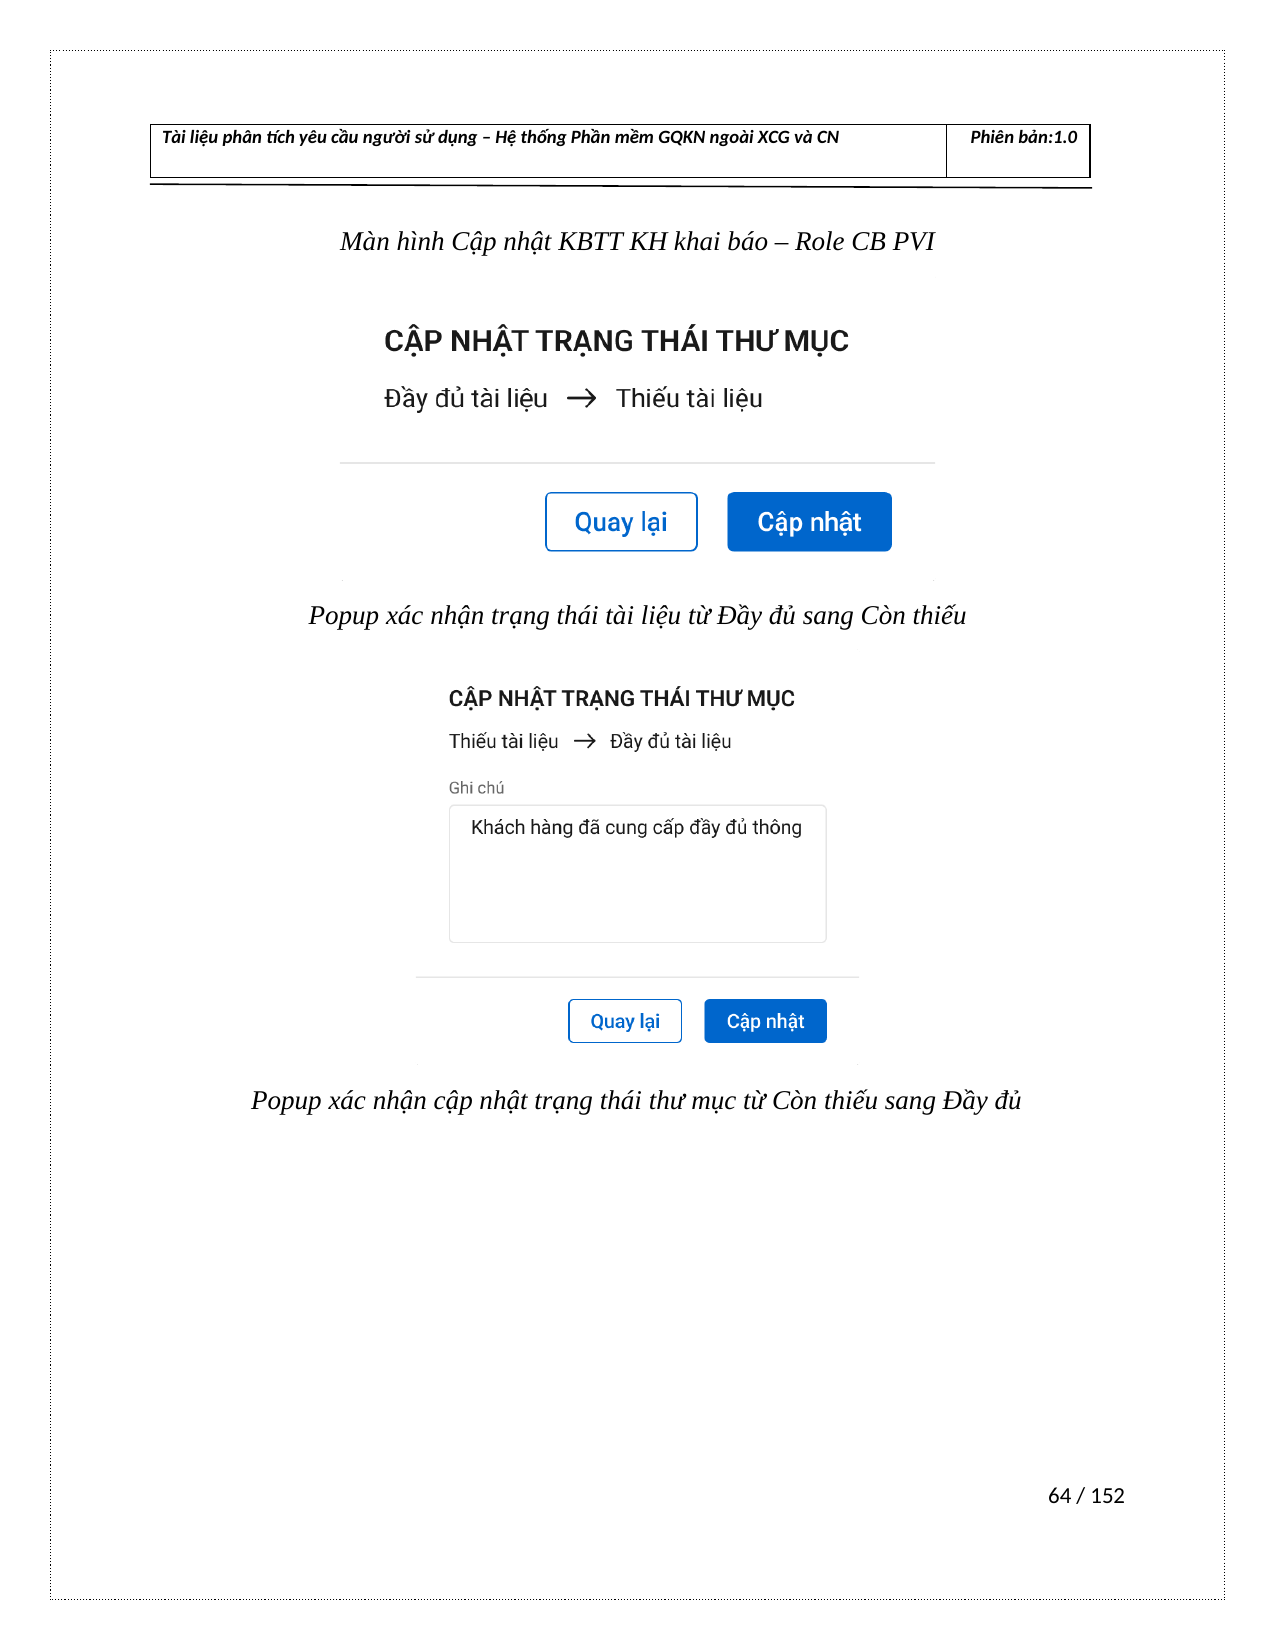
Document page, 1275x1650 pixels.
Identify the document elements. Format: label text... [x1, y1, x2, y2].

text Màn hình Cập nhật KBTT KH khai báo – Role CB PVI [150, 225, 1125, 256]
picture [339, 275, 936, 581]
text Popup xác nhận cập nhật trạng thái thư mục từ Còn thiếu sang Đầy đủ [150, 1084, 1125, 1115]
picture [415, 649, 860, 1065]
text Popup xác nhận trạng thái tài liệu từ Đầy đủ sang Còn thiếu [150, 599, 1125, 630]
